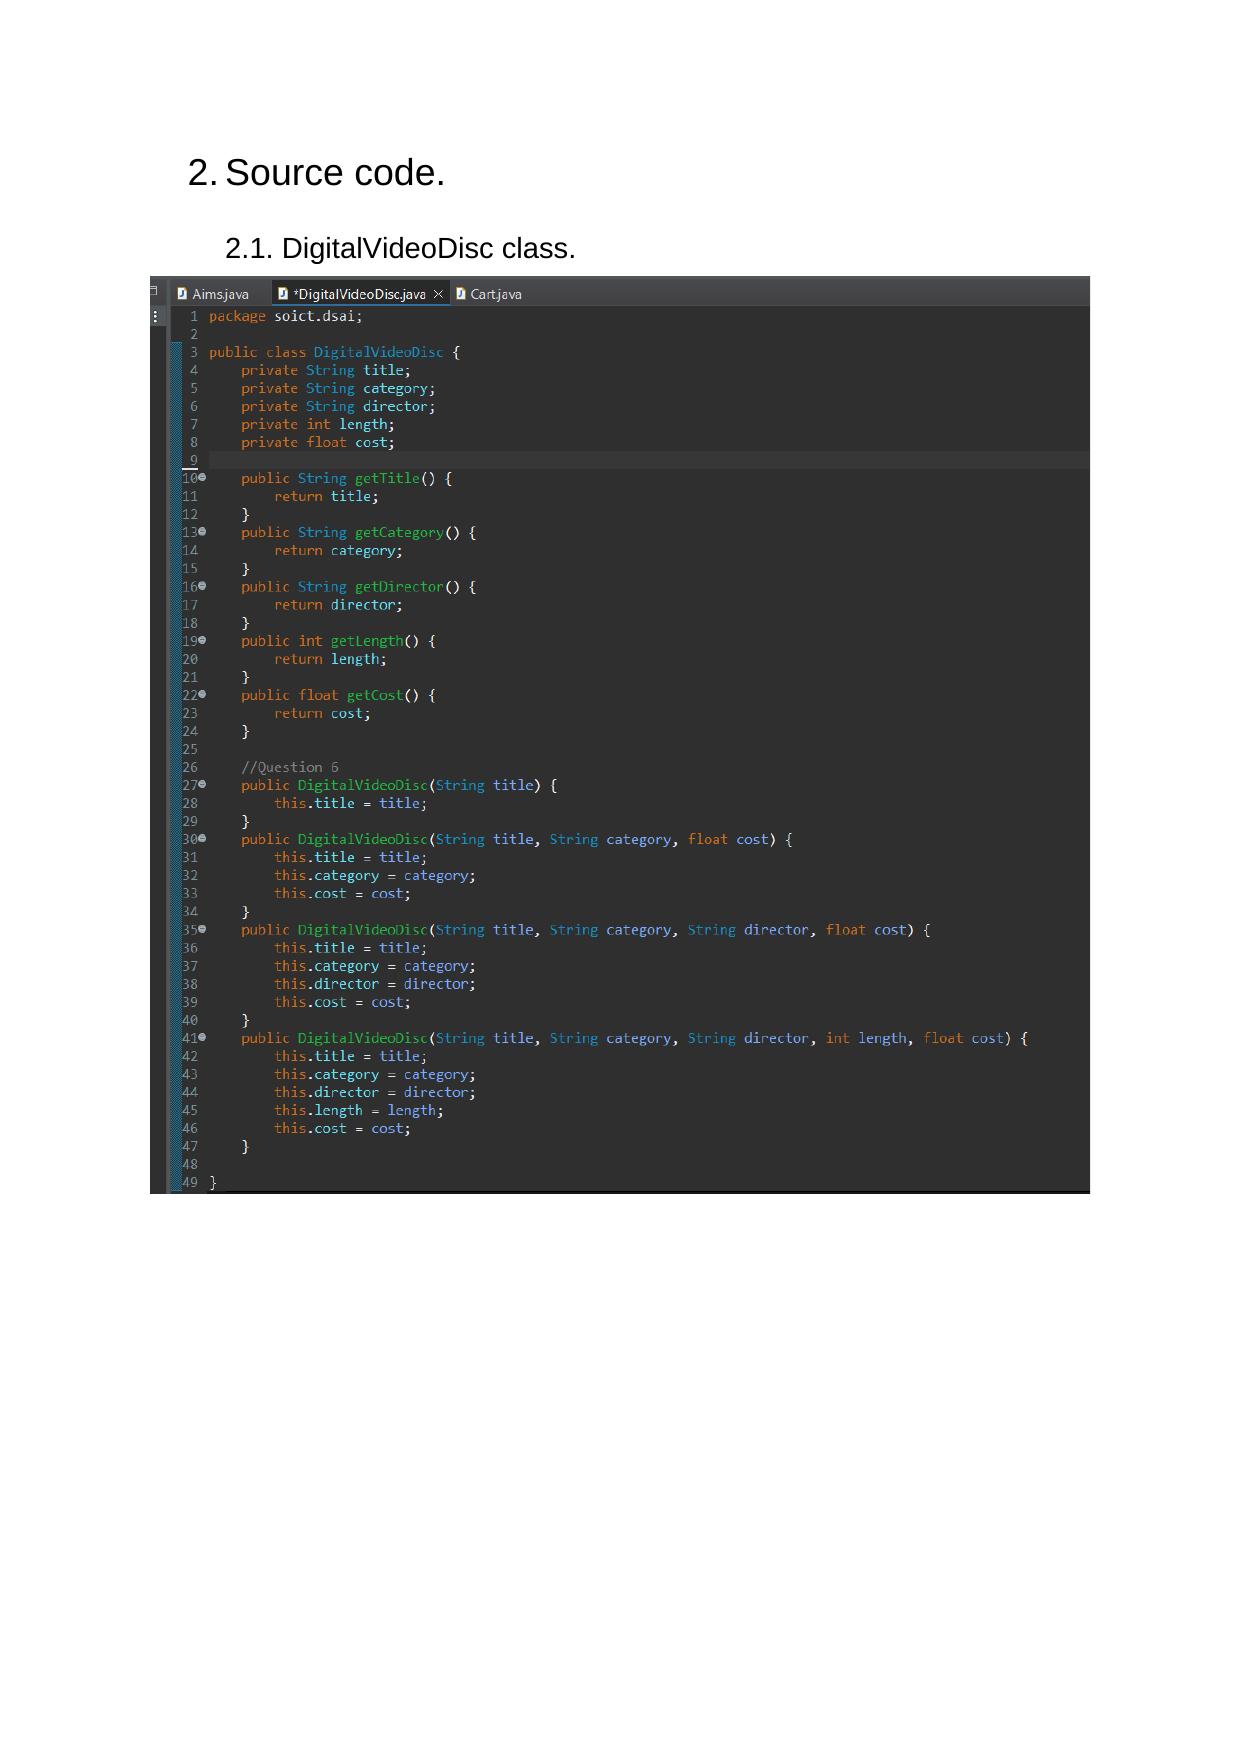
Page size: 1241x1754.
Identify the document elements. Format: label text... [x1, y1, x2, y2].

subtitle 2.1. DigitalVideoDisc class. [225, 231, 1090, 264]
subtitle Source code. [187, 150, 1090, 193]
picture [150, 276, 1091, 1194]
